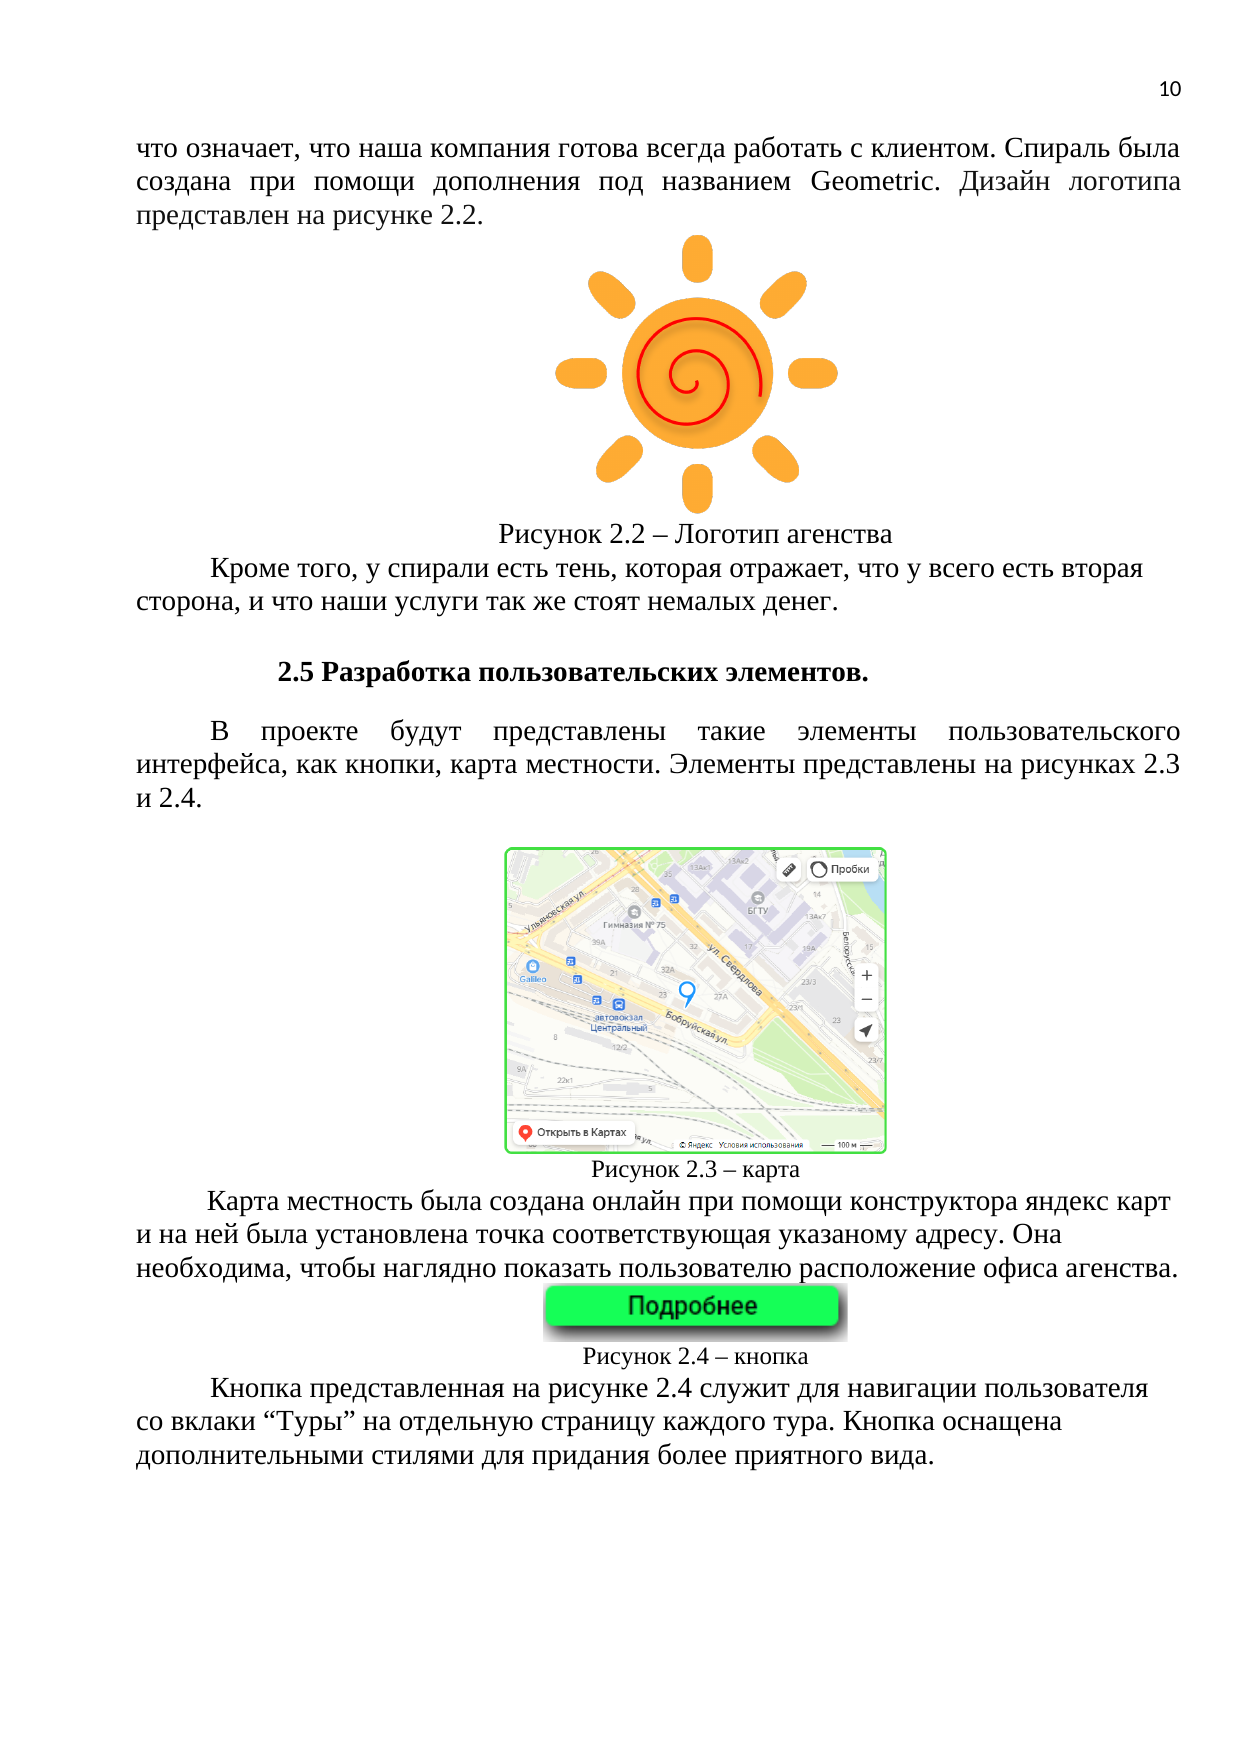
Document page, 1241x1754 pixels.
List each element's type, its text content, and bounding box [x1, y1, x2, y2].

text Рисунок 2.4 – кнопка [136, 1341, 1181, 1370]
text Рисунок 2.3 – карта [136, 1154, 1181, 1183]
picture [504, 847, 887, 1154]
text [136, 130, 1181, 231]
text Карта местность была создана онлайн при помощи конструктора яндекс карт и на ней была установлена точка соответствующая указаному адресу. Она необходима, чтобы наглядно показать пользователю расположение офиса агенства. [136, 1183, 1181, 1283]
picture [543, 1283, 848, 1342]
picture [549, 230, 842, 517]
text Кроме того, у спирали есть тень, которая отражает, что у всего есть вторая сторона, и что наши услуги так же стоят немалых денег. [136, 550, 1181, 617]
text Рисунок 2.2 – Логотип агенства [136, 516, 1181, 550]
text Кнопка представленная на рисунке 2.4 служит для навигации пользователя со вклаки “Туры” на отдельную страницу каждого тура. Кнопка оснащена дополнительными стилями для придания более приятного вида. [136, 1370, 1181, 1471]
text В проекте будут представлены такие элементы пользовательского интерфейса, как кнопки, карта местности. Элементы представлены на рисунках 2.3 и 2.4. [136, 713, 1181, 814]
subtitle 2.5 Разработка пользовательских элементов. [204, 654, 1181, 688]
